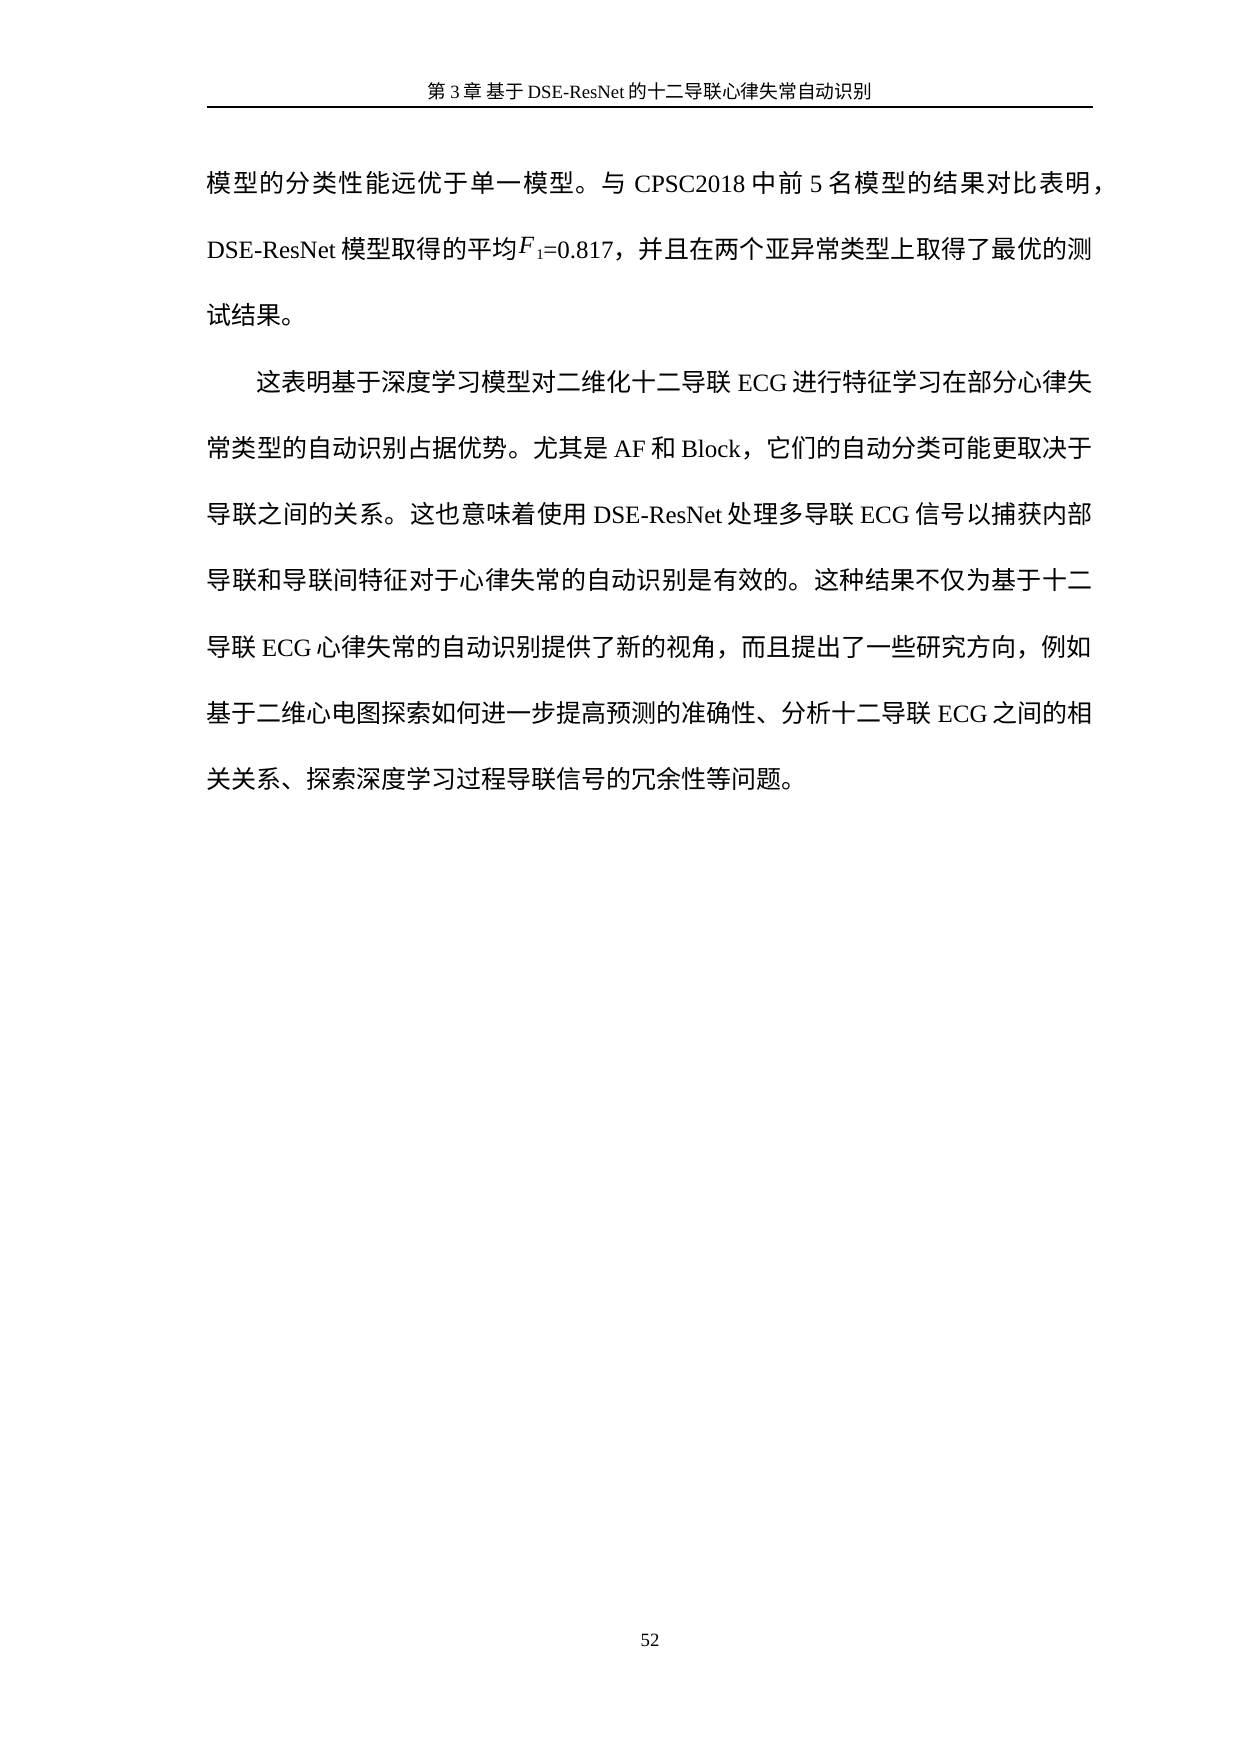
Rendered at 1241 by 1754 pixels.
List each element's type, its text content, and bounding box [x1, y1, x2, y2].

text 这表明基于深度学习模型对二维化十二导联ECG进行特征学习在部分心律失常类型的自动识别占据优势。尤其是AF和Block，它们的自动分类可能更取决于导联之间的关系。这也意味着使用DSE-ResNet处理多导联ECG信号以捕获内部导联和导联间特征对于心律失常的自动识别是有效的。这种结果不仅为基于十二导联ECG心律失常的自动识别提供了新的视角，而且提出了一些研究方向，例如基于二维心电图探索如何进一步提高预测的准确性、分析十二导联ECG之间的相关关系、探索深度学习过程导联信号的冗余性等问题。 [207, 347, 1093, 811]
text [207, 148, 1093, 347]
